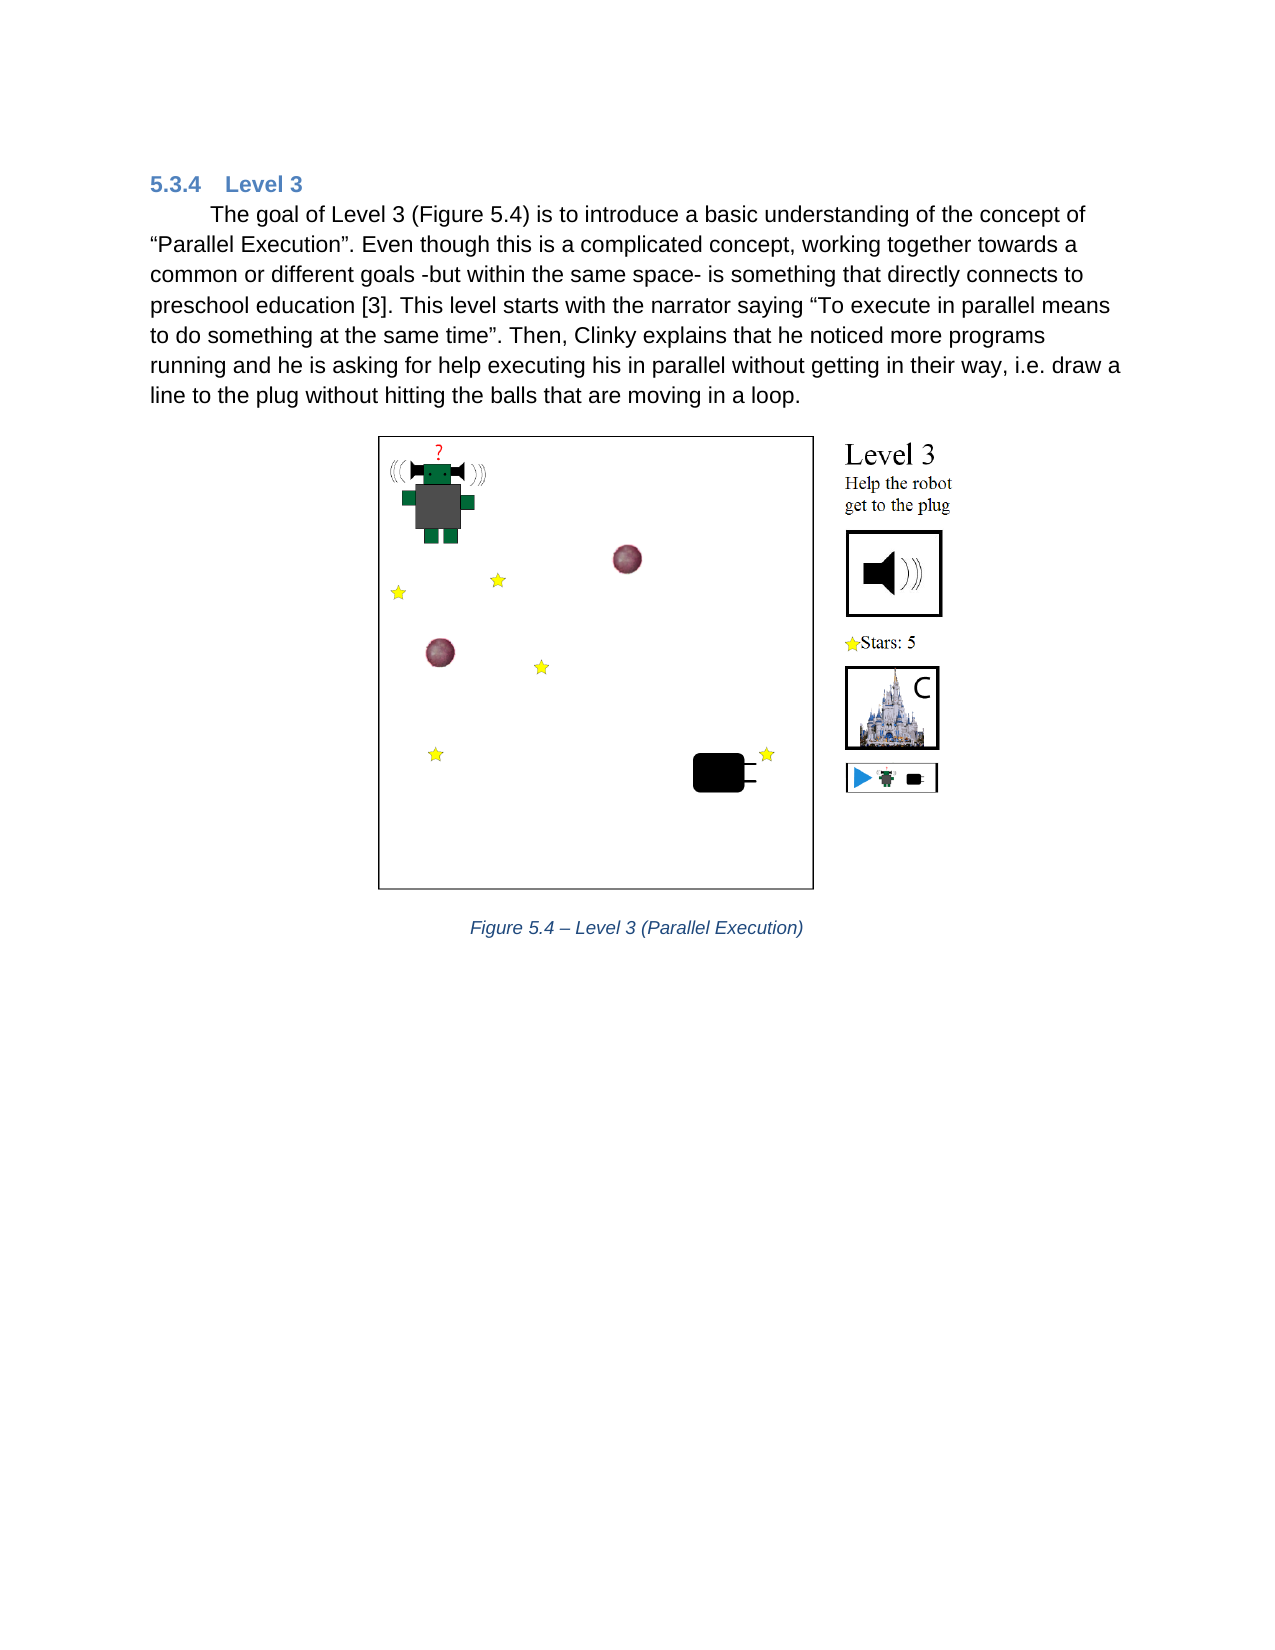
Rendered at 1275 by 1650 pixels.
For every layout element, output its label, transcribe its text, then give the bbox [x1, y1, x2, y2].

subtitle Level 3 [150, 171, 1125, 197]
text The goal of Level 3 (Figure 5.4) is to introduce a basic understanding of the concept of “Parallel Execution”. Even though this is a complicated concept, working together towards a common or different goals -but within the same space- is something that directly connects to preschool education . This level starts with the narrator saying “To execute in parallel means to do something at the same time”. Then, Clinky explains that he noticed more programs running and he is asking for help executing his in parallel without getting in their way, i.e. draw a line to the plug without hitting the balls that are moving in a loop. [150, 201, 1125, 409]
picture [376, 433, 959, 893]
